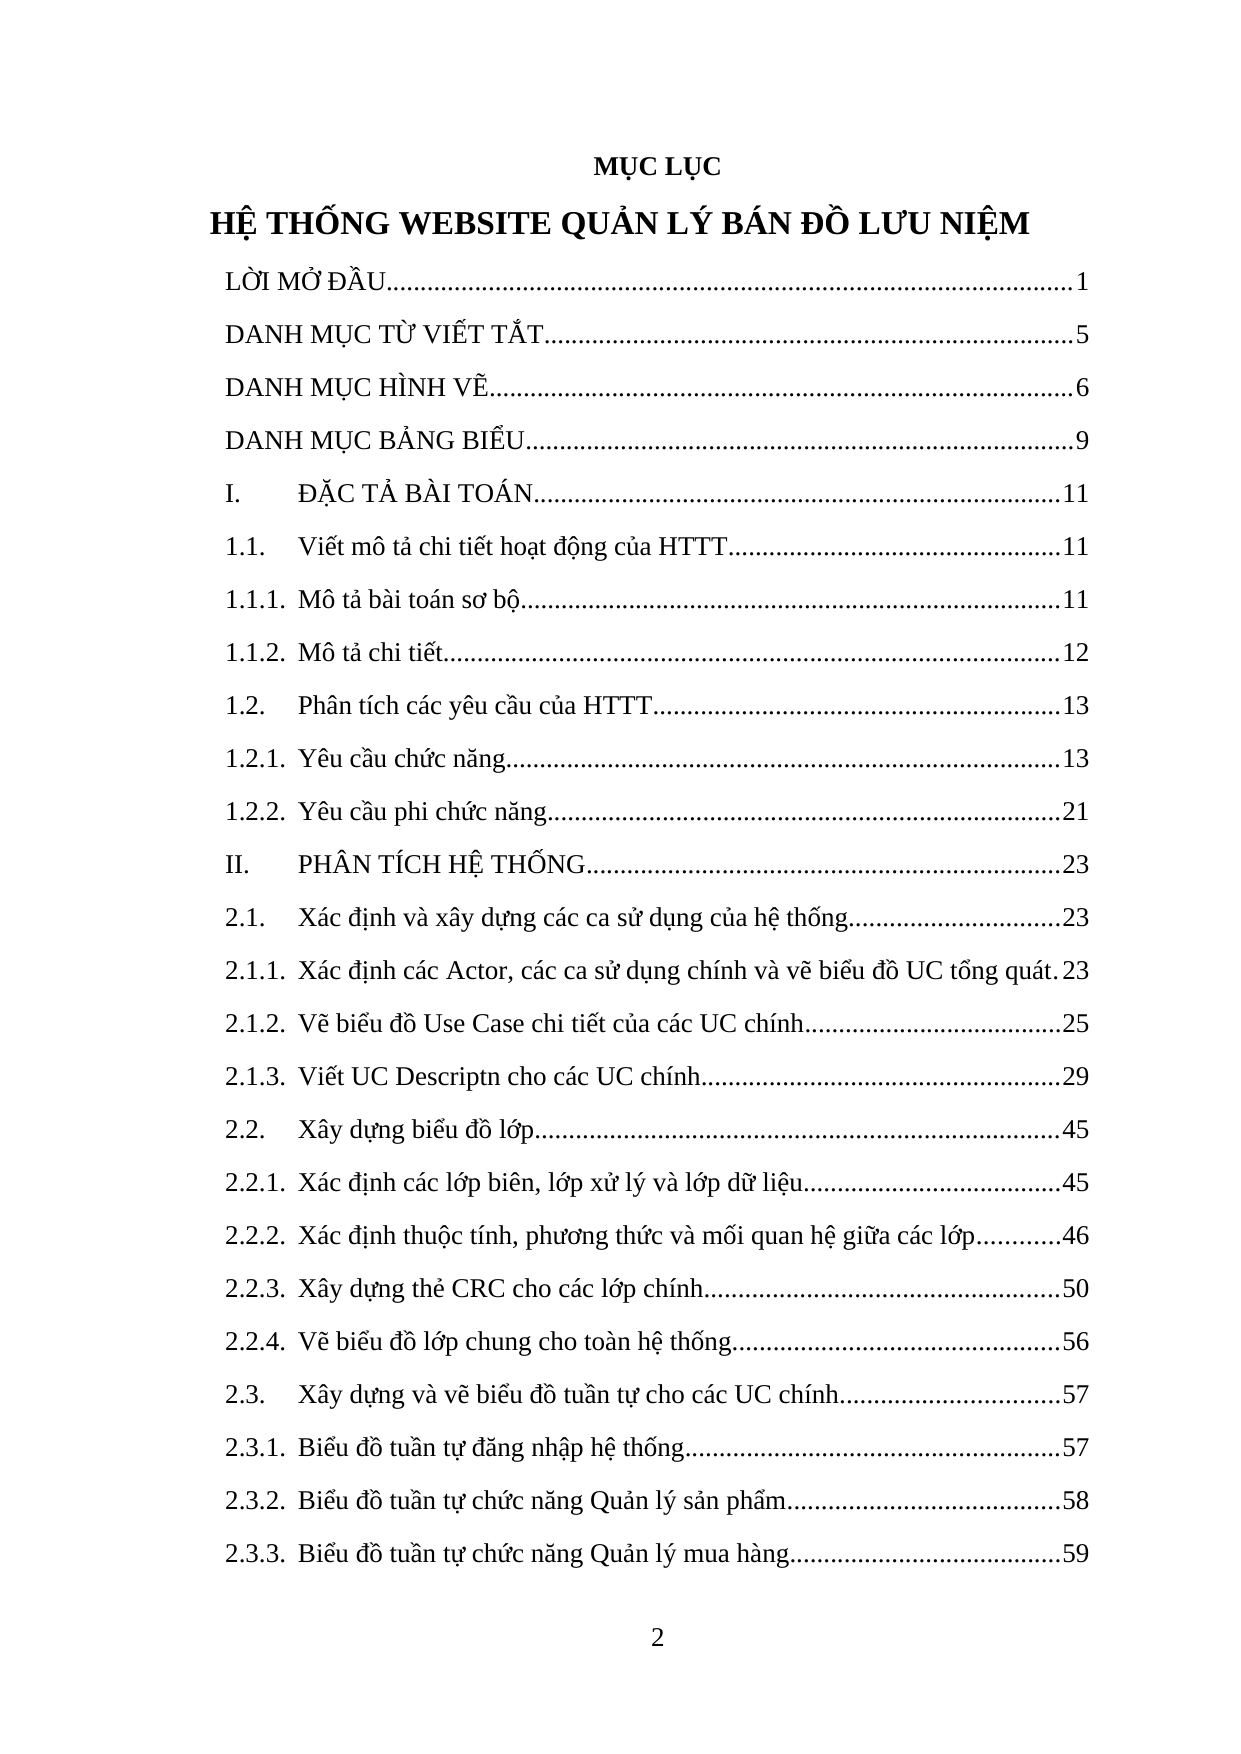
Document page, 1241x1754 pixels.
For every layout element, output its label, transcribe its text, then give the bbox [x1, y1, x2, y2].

text MỤC LỤC [150, 150, 1090, 181]
